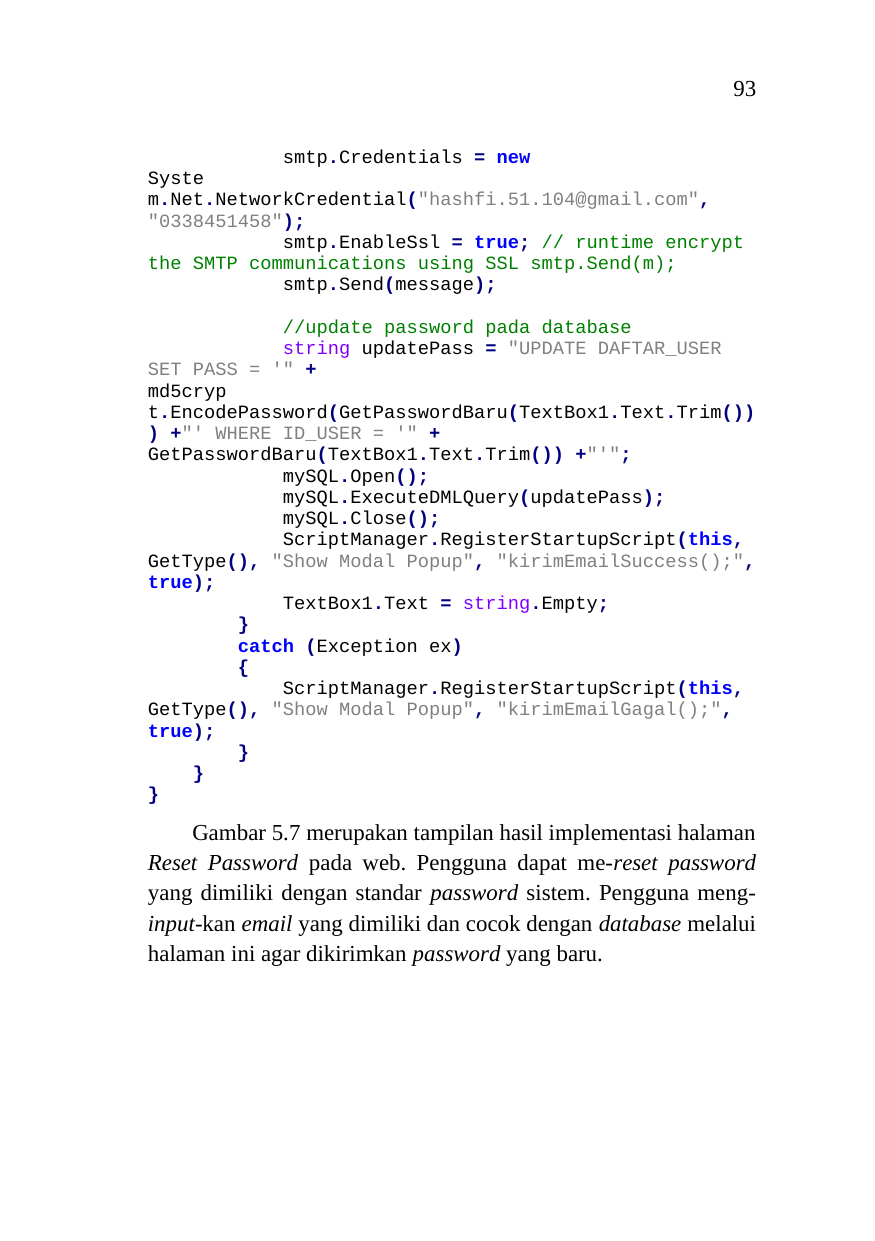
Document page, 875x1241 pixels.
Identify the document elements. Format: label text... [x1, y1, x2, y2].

text } [148, 615, 756, 636]
text catch (Exception ex) [148, 636, 756, 658]
text ScriptManager.RegisterStartupScript(this, GetType(), "Show Modal Popup", "kirimEmailSuccess();", true); [148, 530, 756, 594]
text //update password pada database [148, 318, 756, 339]
text TextBox1.Text = string.Empty; [148, 594, 756, 615]
text } [148, 743, 756, 764]
text { [148, 658, 756, 679]
text Gambar 5.7 merupakan tampilan hasil implementasi halaman Reset Password pada web. Pengguna dapat me-reset password yang dimiliki dengan standar password sistem. Pengguna meng-input-kan email yang dimiliki dan cocok dengan database melalui halaman ini agar dikirimkan password yang baru. [148, 819, 756, 966]
text mySQL.ExecuteDMLQuery(updatePass); [148, 488, 756, 509]
text mySQL.Open(); [148, 466, 756, 488]
text smtp.EnableSsl = true; // runtime encrypt the SMTP communications using SSL smtp.Send(m); [148, 233, 756, 275]
text smtp.Credentials = new System.Net.NetworkCredential("hashfi.51.104@gmail.com", "0338451458"); [148, 148, 756, 233]
text smtp.Send(message); [148, 275, 756, 296]
text } [148, 785, 756, 806]
text string updatePass = "UPDATE DAFTAR_USER SET PASS = '" + md5crypt.EncodePassword(GetPasswordBaru(TextBox1.Text.Trim())) +"' WHERE ID_USER = '" + GetPasswordBaru(TextBox1.Text.Trim()) +"'"; [148, 339, 756, 466]
text } [148, 764, 756, 785]
text mySQL.Close(); [148, 509, 756, 530]
text ScriptManager.RegisterStartupScript(this, GetType(), "Show Modal Popup", "kirimEmailGagal();", true); [148, 679, 756, 743]
